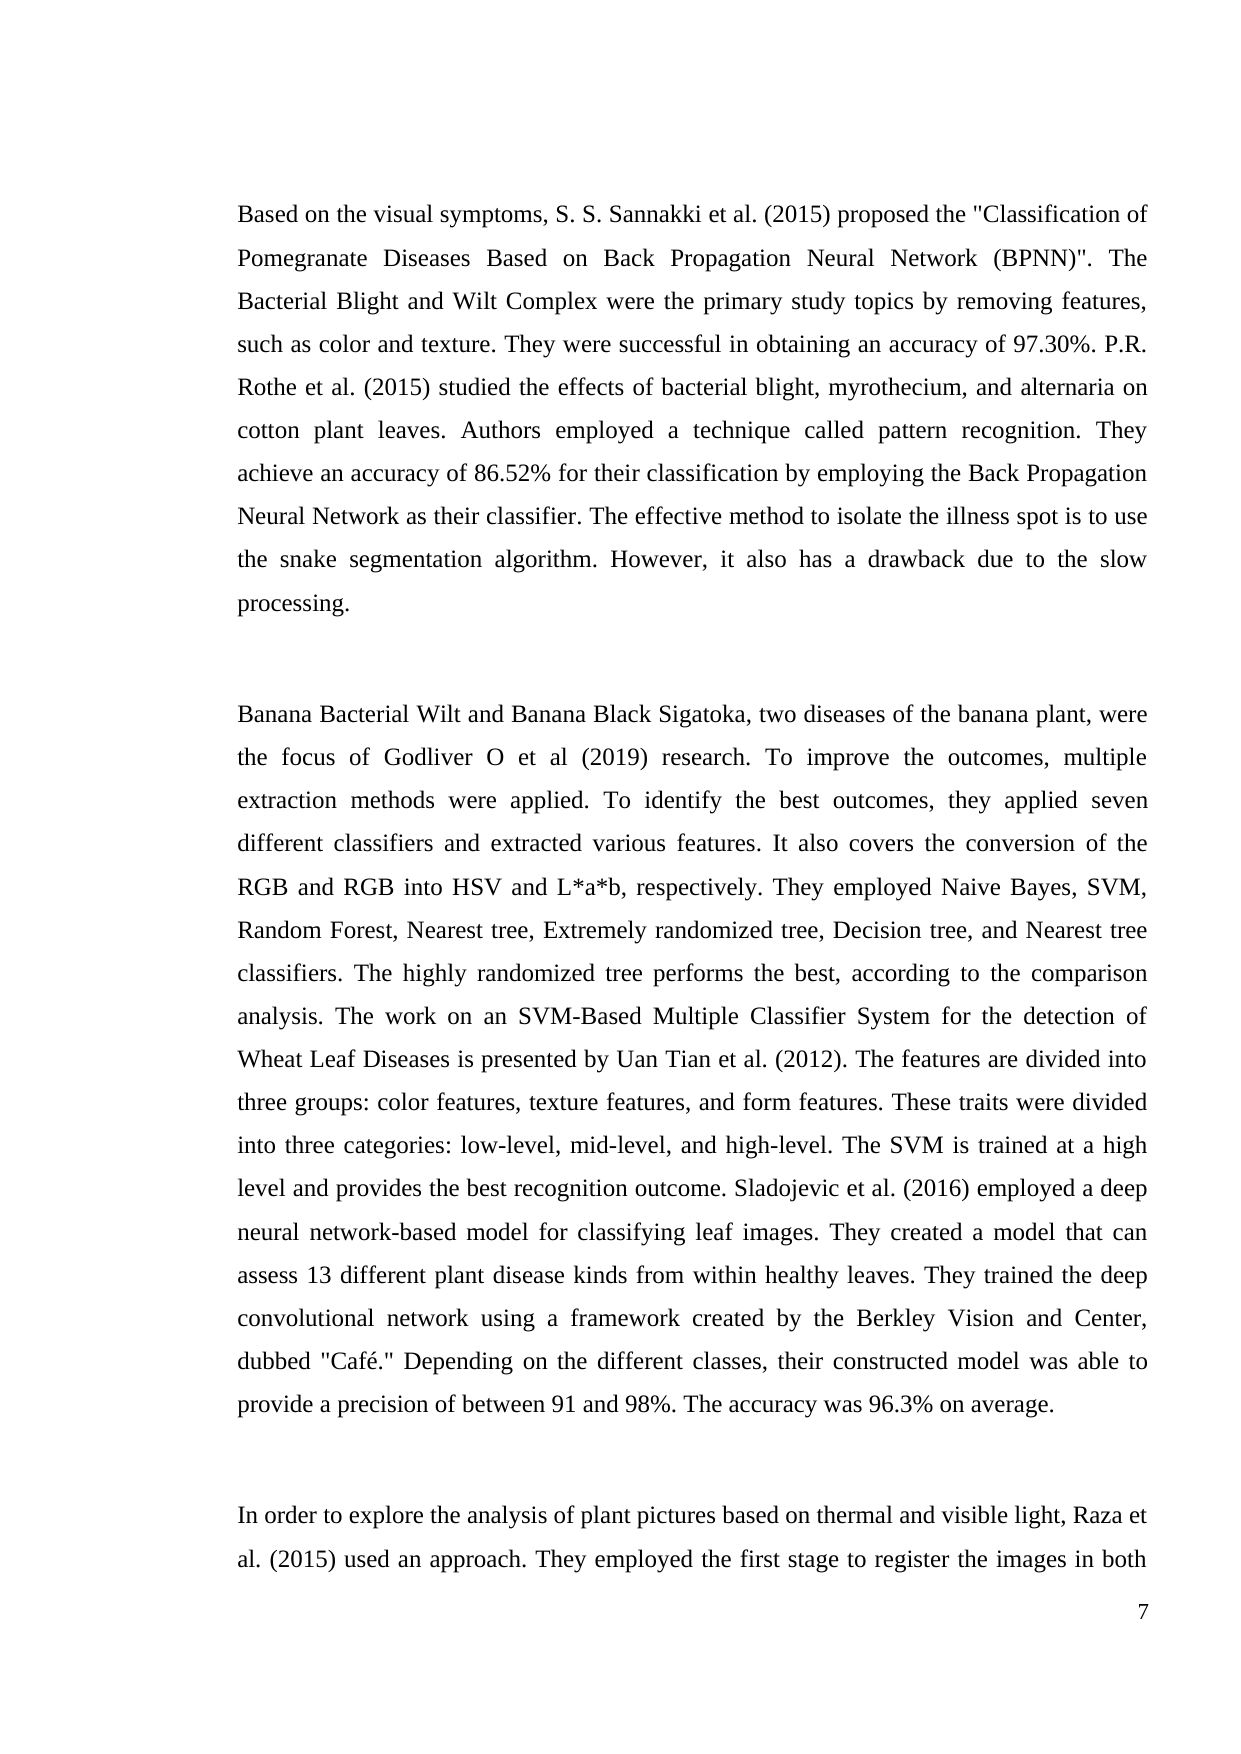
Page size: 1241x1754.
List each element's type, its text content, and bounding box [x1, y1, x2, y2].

text Based on the visual symptoms, S. S. Sannakki et al. (2015) proposed the "Classification of Pomegranate Diseases Based on Back Propagation Neural Network (BPNN)". The Bacterial Blight and Wilt Complex were the primary study topics by removing features, such as color and texture. They were successful in obtaining an accuracy of 97.30%. P.R. Rothe et al. (2015) studied the effects of bacterial blight, myrothecium, and alternaria on cotton plant leaves. Authors employed a technique called pattern recognition. They achieve an accuracy of 86.52% for their classification by employing the Back Propagation Neural Network as their classifier. The effective method to isolate the illness spot is to use the snake segmentation algorithm. However, it also has a drawback due to the slow processing. [237, 199, 1148, 616]
text Banana Bacterial Wilt and Banana Black Sigatoka, two diseases of the banana plant, were the focus of Godliver O et al (2019) research. To improve the outcomes, multiple extraction methods were applied. To identify the best outcomes, they applied seven different classifiers and extracted various features. It also covers the conversion of the RGB and RGB into HSV and L*a*b, respectively. They employed Naive Bayes, SVM, Random Forest, Nearest tree, Extremely randomized tree, Decision tree, and Nearest tree classifiers. The highly randomized tree performs the best, according to the comparison analysis. The work on an SVM-Based Multiple Classifier System for the detection of Wheat Leaf Diseases is presented by Uan Tian et al. (2012). The features are divided into three groups: color features, texture features, and form features. These traits were divided into three categories: low-level, mid-level, and high-level. The SVM is trained at a high level and provides the best recognition outcome. Sladojevic et al. (2016) employed a deep neural network-based model for classifying leaf images. They created a model that can assess 13 different plant disease kinds from within healthy leaves. They trained the deep convolutional network using a framework created by the Berkley Vision and Center, dubbed "Café." Depending on the different classes, their constructed model was able to provide a precision of between 91 and 98%. The accuracy was 96.3% on average. [237, 699, 1148, 1418]
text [237, 1501, 1148, 1572]
